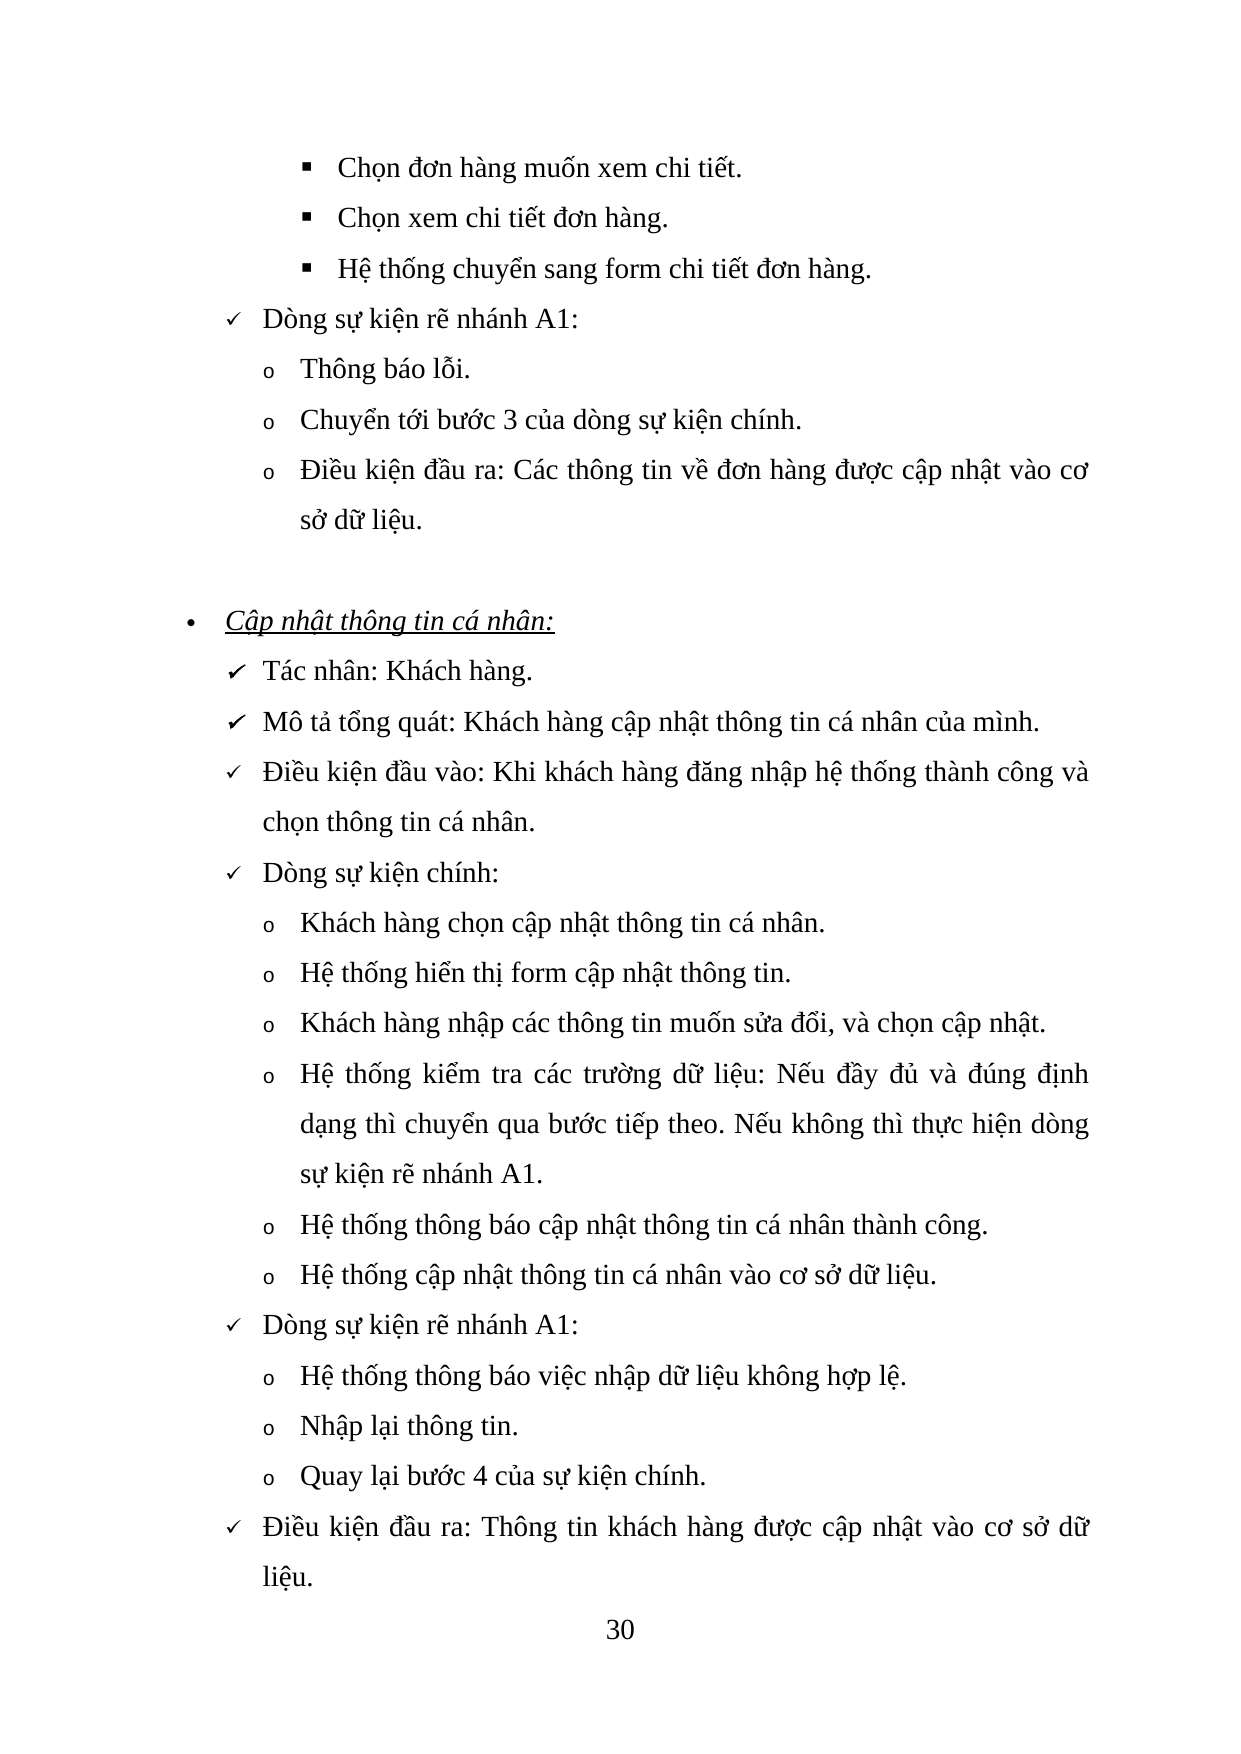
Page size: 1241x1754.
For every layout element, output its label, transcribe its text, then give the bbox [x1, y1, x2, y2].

list Điều kiện đầu ra: Thông tin khách hàng được cập nhật vào cơ sở dữ liệu. [225, 1509, 1090, 1593]
list Mô tả tổng quát: Khách hàng cập nhật thông tin cá nhân của mình. [225, 704, 1090, 737]
list Hệ thống cập nhật thông tin cá nhân vào cơ sở dữ liệu. [262, 1257, 1090, 1291]
list Hệ thống hiển thị form cập nhật thông tin. [262, 955, 1090, 989]
list Chọn xem chi tiết đơn hàng. [300, 200, 1090, 234]
list Quay lại bước 4 của sự kiện chính. [262, 1458, 1090, 1492]
list Nhập lại thông tin. [262, 1408, 1090, 1442]
list Cập nhật thông tin cá nhân: [187, 603, 1090, 637]
list Dòng sự kiện rẽ nhánh A1: [225, 1307, 1090, 1341]
list Khách hàng chọn cập nhật thông tin cá nhân. [262, 905, 1090, 938]
list Hệ thống thông báo cập nhật thông tin cá nhân thành công. [262, 1207, 1090, 1240]
list Hệ thống kiểm tra các trường dữ liệu: Nếu đầy đủ và đúng định dạng thì chuyển qua bước tiếp theo. Nếu không thì thực hiện dòng sự kiện rẽ nhánh A1. [262, 1056, 1090, 1190]
list Tác nhân: Khách hàng. [225, 653, 1090, 687]
list Dòng sự kiện chính: [225, 855, 1090, 888]
list Chuyển tới bước 3 của dòng sự kiện chính. [262, 402, 1090, 435]
list Điều kiện đầu vào: Khi khách hàng đăng nhập hệ thống thành công và chọn thông tin cá nhân. [225, 754, 1090, 838]
list Dòng sự kiện rẽ nhánh A1: [225, 301, 1090, 335]
list Chọn đơn hàng muốn xem chi tiết. [300, 150, 1090, 184]
list Hệ thống thông báo việc nhập dữ liệu không hợp lệ. [262, 1358, 1090, 1391]
list Thông báo lỗi. [262, 352, 1090, 385]
list Hệ thống chuyển sang form chi tiết đơn hàng. [300, 251, 1090, 284]
list Khách hàng nhập các thông tin muốn sửa đổi, và chọn cập nhật. [262, 1006, 1090, 1039]
list Điều kiện đầu ra: Các thông tin về đơn hàng được cập nhật vào cơ sở dữ liệu. [262, 452, 1090, 536]
